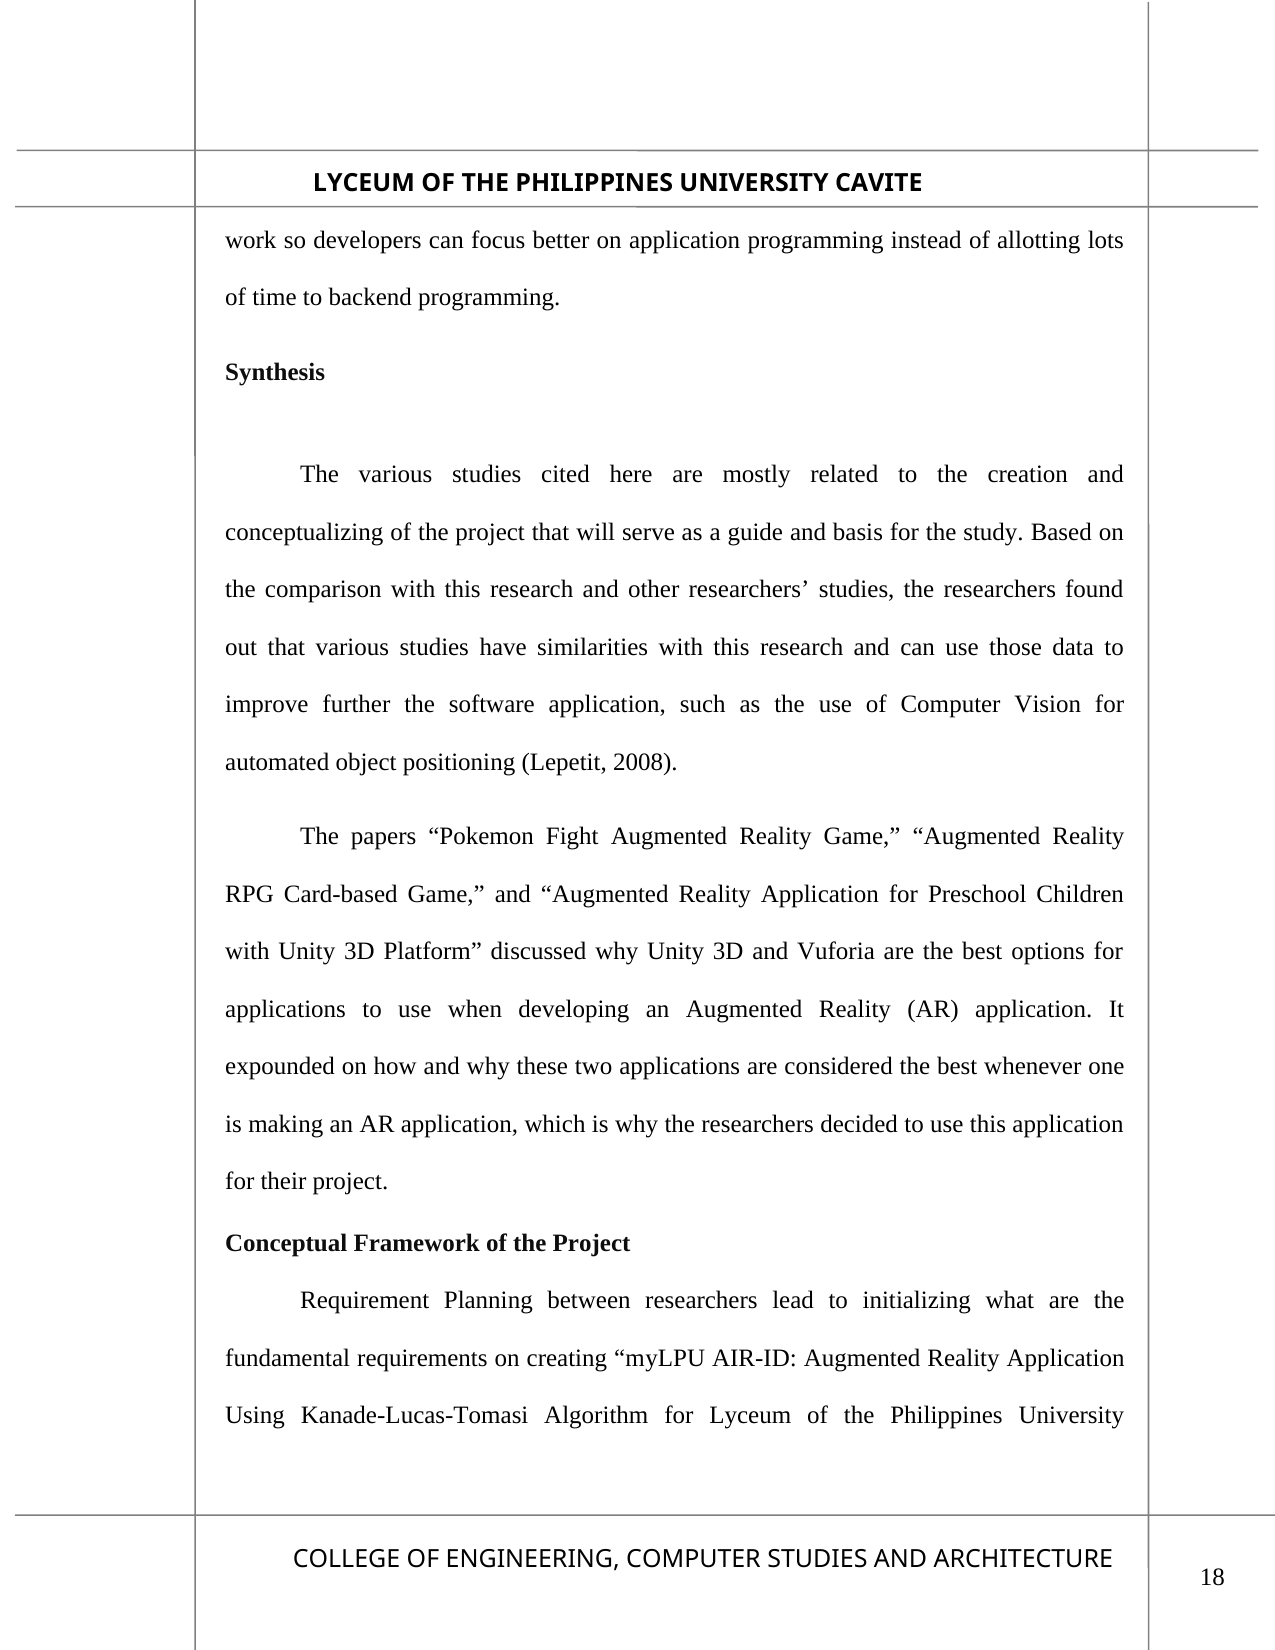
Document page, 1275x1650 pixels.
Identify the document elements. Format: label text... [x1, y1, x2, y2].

subtitle Conceptual Framework of the Project [225, 1228, 1125, 1257]
text The various studies cited here are mostly related to the creation and conceptualizing of the project that will serve as a guide and basis for the study. Based on the comparison with this research and other researchers’ studies, the researchers found out that various studies have similarities with this research and can use those data to improve further the software application, such as the use of Computer Vision for automated object positioning (Lepetit, 2008). [225, 459, 1125, 776]
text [225, 1285, 1125, 1429]
text The papers “Pokemon Fight Augmented Reality Game,” “Augmented Reality RPG Card-based Game,” and “Augmented Reality Application for Preschool Children with Unity 3D Platform” discussed why Unity 3D and Vuforia are the best options for applications to use when developing an Augmented Reality (AR) application. It expounded on how and why these two applications are considered the best whenever one is making an AR application, which is why the researchers decided to use this application for their project. [225, 821, 1125, 1195]
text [225, 225, 1125, 311]
text Synthesis [225, 357, 1125, 385]
